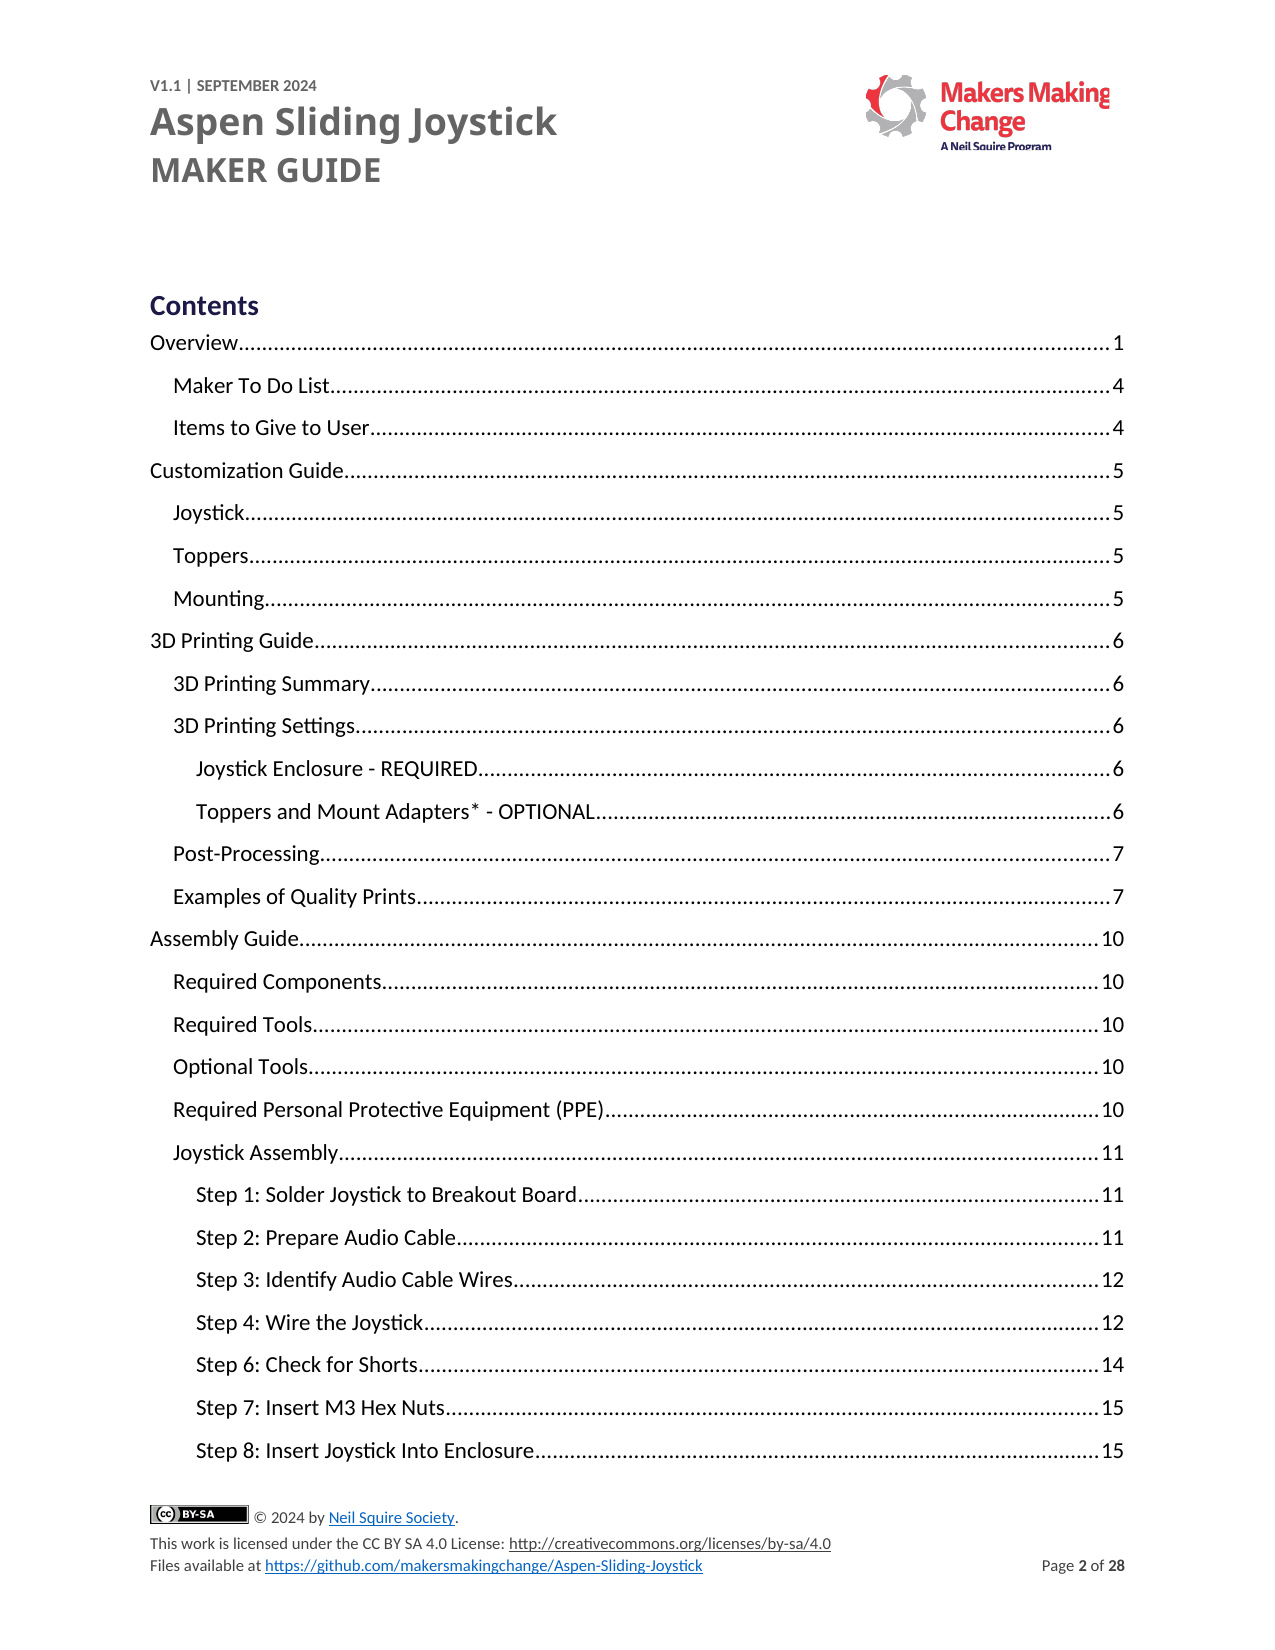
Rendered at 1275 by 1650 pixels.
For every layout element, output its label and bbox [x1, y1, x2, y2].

picture [865, 75, 1110, 151]
picture [150, 1505, 249, 1524]
